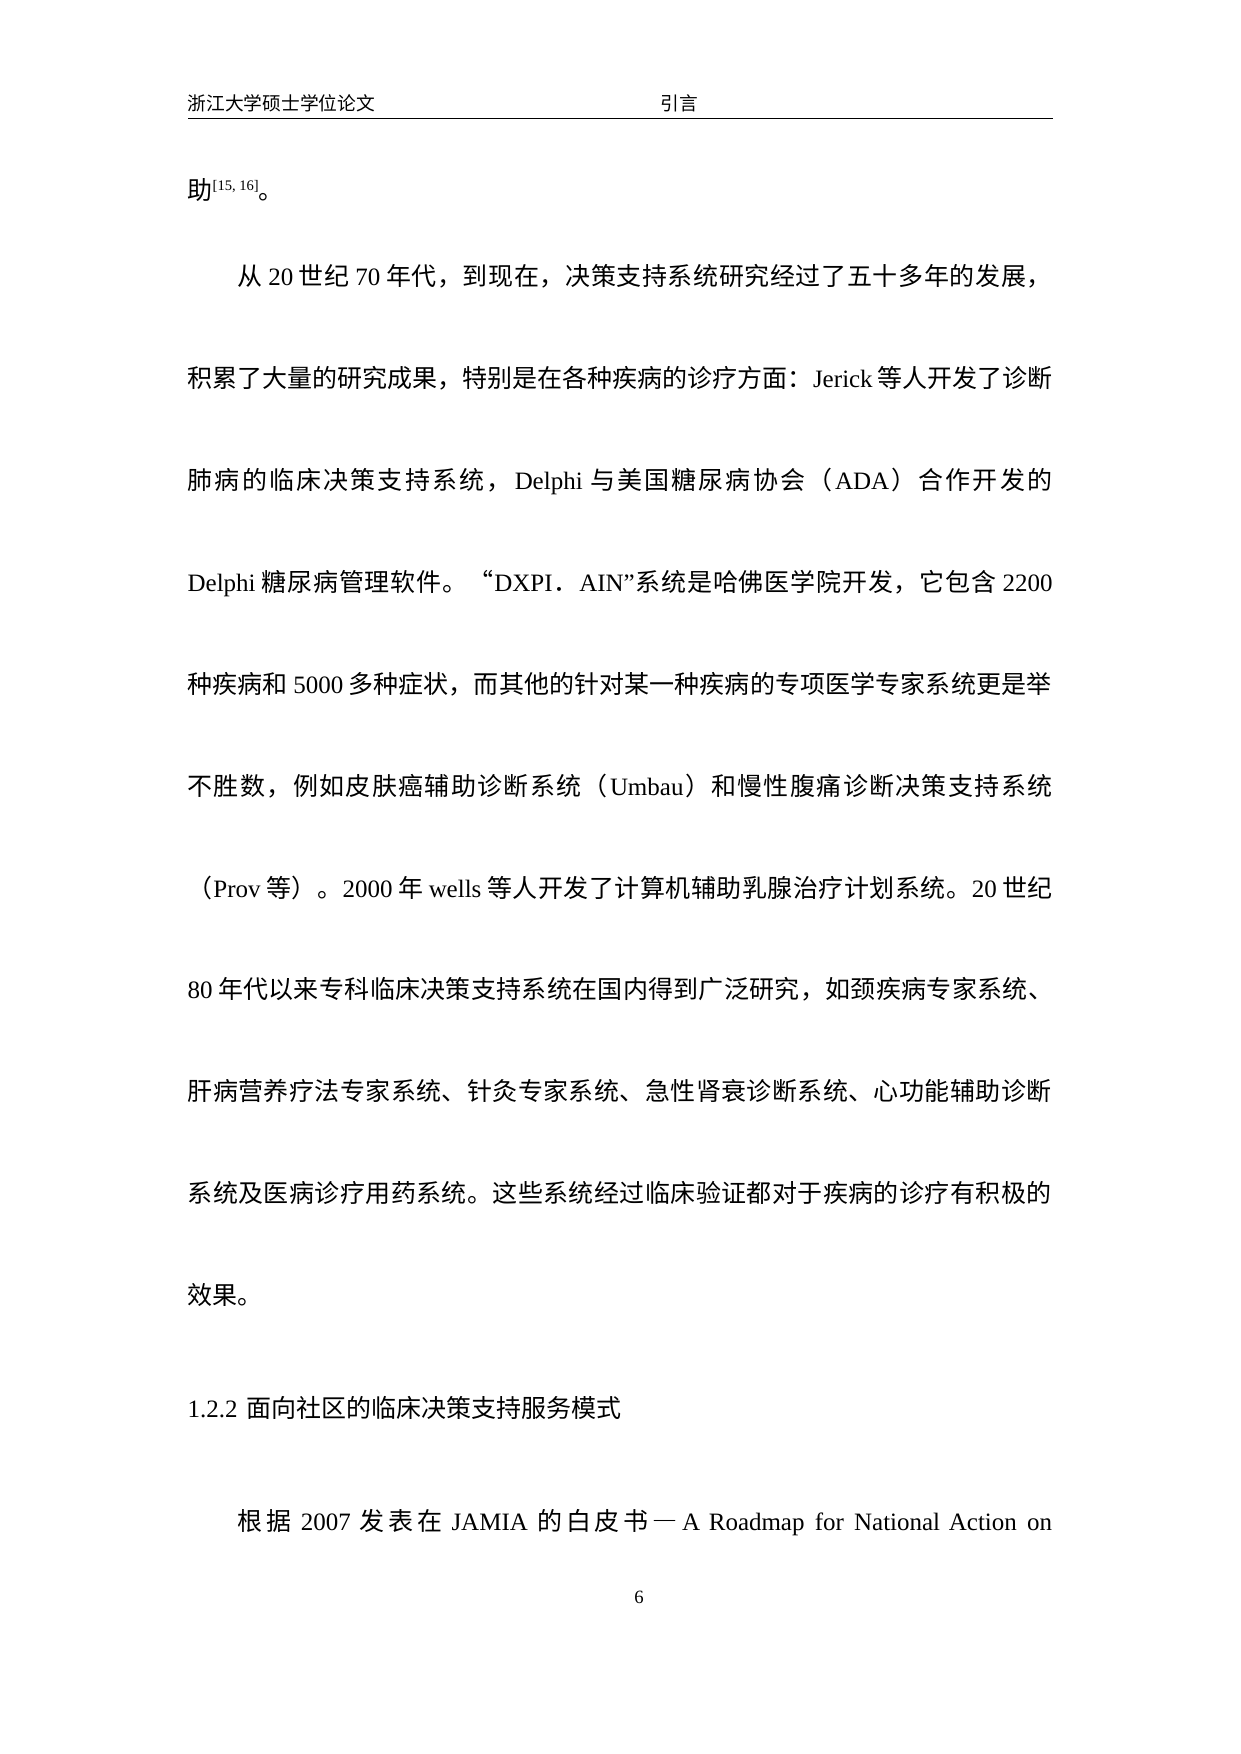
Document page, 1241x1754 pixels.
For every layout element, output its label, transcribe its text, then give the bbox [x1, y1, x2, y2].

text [187, 155, 1053, 223]
subtitle 面向社区的临床决策支持服务模式 [187, 1373, 1053, 1441]
text 从20世纪70年代，到现在，决策支持系统研究经过了五十多年的发展，积累了大量的研究成果，特别是在各种疾病的诊疗方面：Jerick等人开发了诊断肺病的临床决策支持系统，Delphi与美国糖尿病协会（ADA）合作开发的Delphi糖尿病管理软件。“DXPI．AIN”系统是哈佛医学院开发，它包含2200种疾病和5000多种症状，而其他的针对某一种疾病的专项医学专家系统更是举不胜数，例如皮肤癌辅助诊断系统（Umbau）和慢性腹痛诊断决策支持系统（Prov等）。2000年wells等人开发了计算机辅助乳腺治疗计划系统。20世纪80年代以来专科临床决策支持系统在国内得到广泛研究，如颈疾病专家系统、肝病营养疗法专家系统、针灸专家系统、急性肾衰诊断系统、心功能辅助诊断系统及医病诊疗用药系统。这些系统经过临床验证都对于疾病的诊疗有积极的效果。 [187, 241, 1053, 1328]
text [187, 1486, 1053, 1554]
